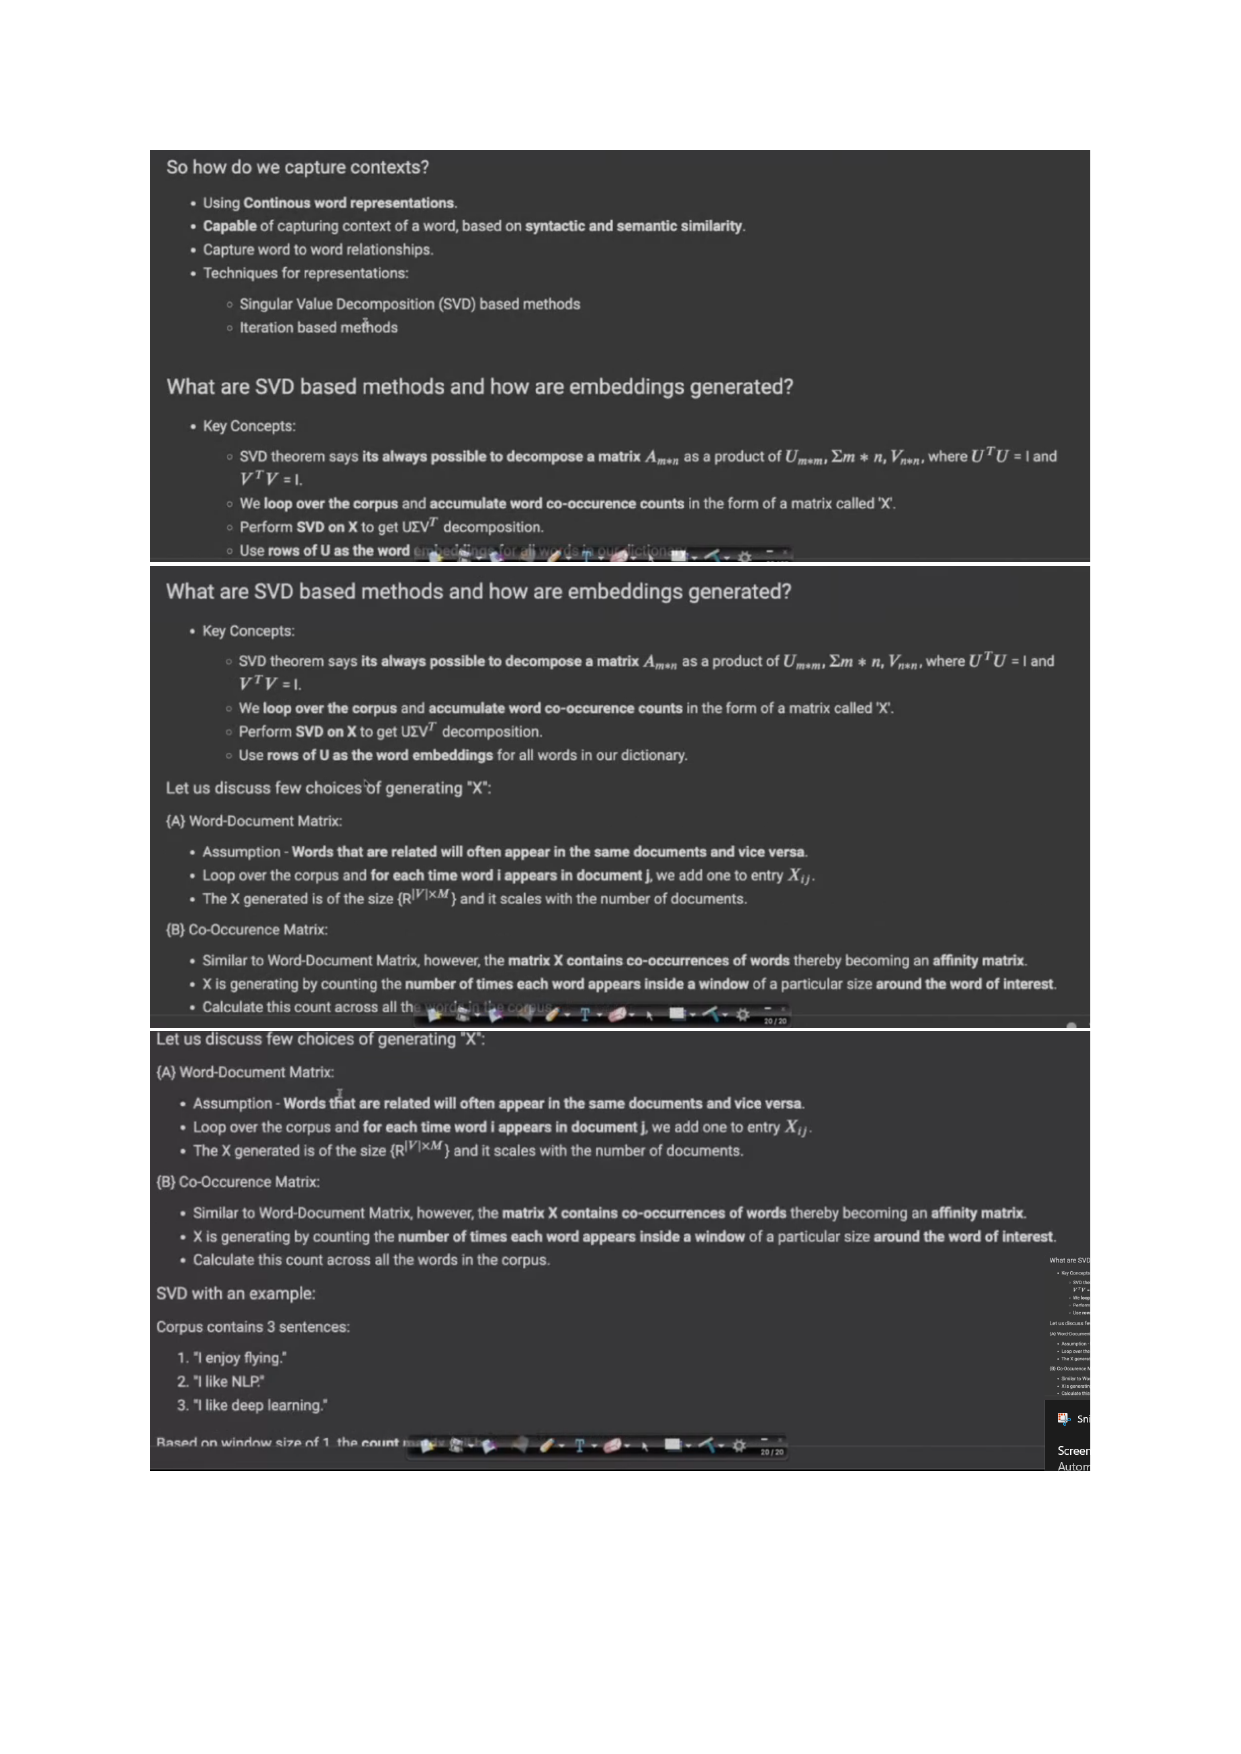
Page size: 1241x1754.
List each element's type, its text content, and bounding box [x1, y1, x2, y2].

picture [150, 1031, 1091, 1471]
picture [150, 566, 1091, 1028]
picture [150, 150, 1091, 562]
